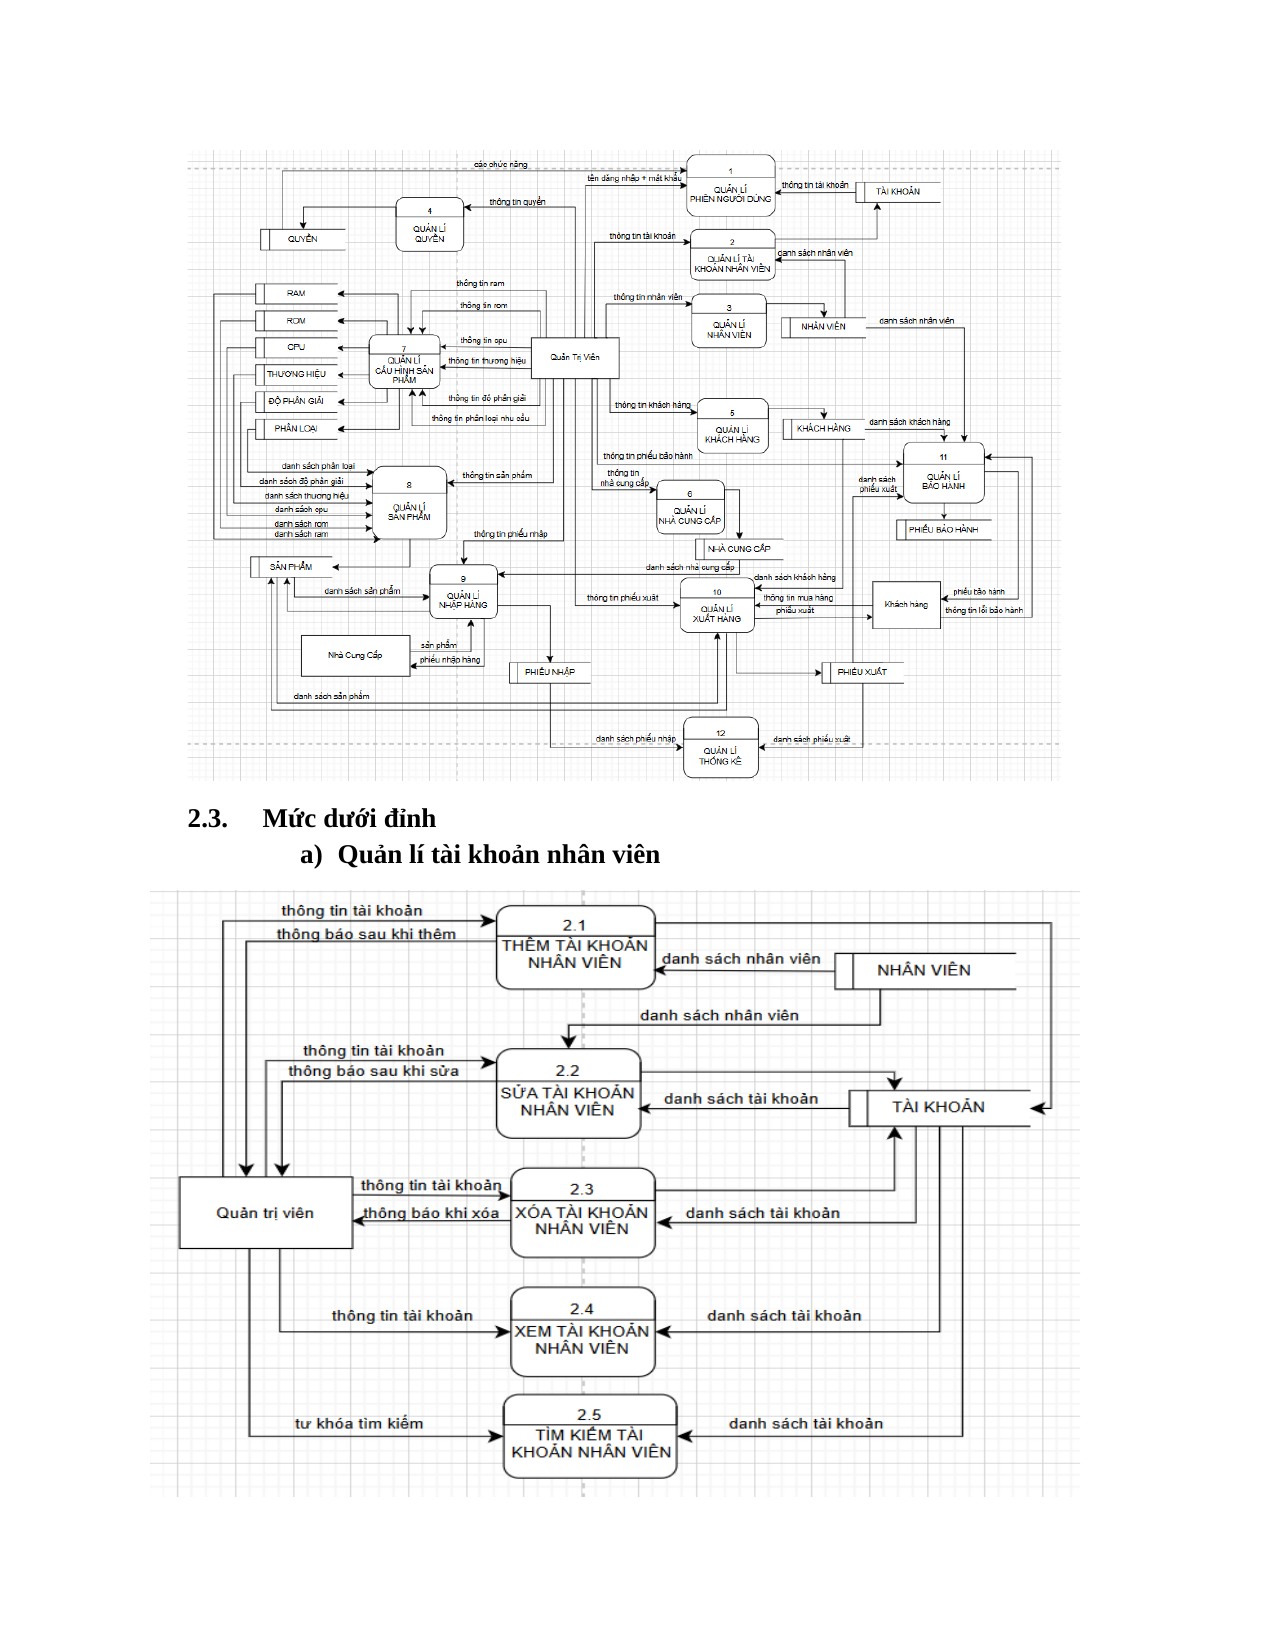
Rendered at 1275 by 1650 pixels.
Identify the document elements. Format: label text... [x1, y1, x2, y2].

list Mức dưới đỉnh [187, 802, 1125, 833]
list Quản lí tài khoản nhân viên [300, 838, 1125, 869]
picture [150, 890, 1080, 1497]
picture [187, 150, 1062, 781]
